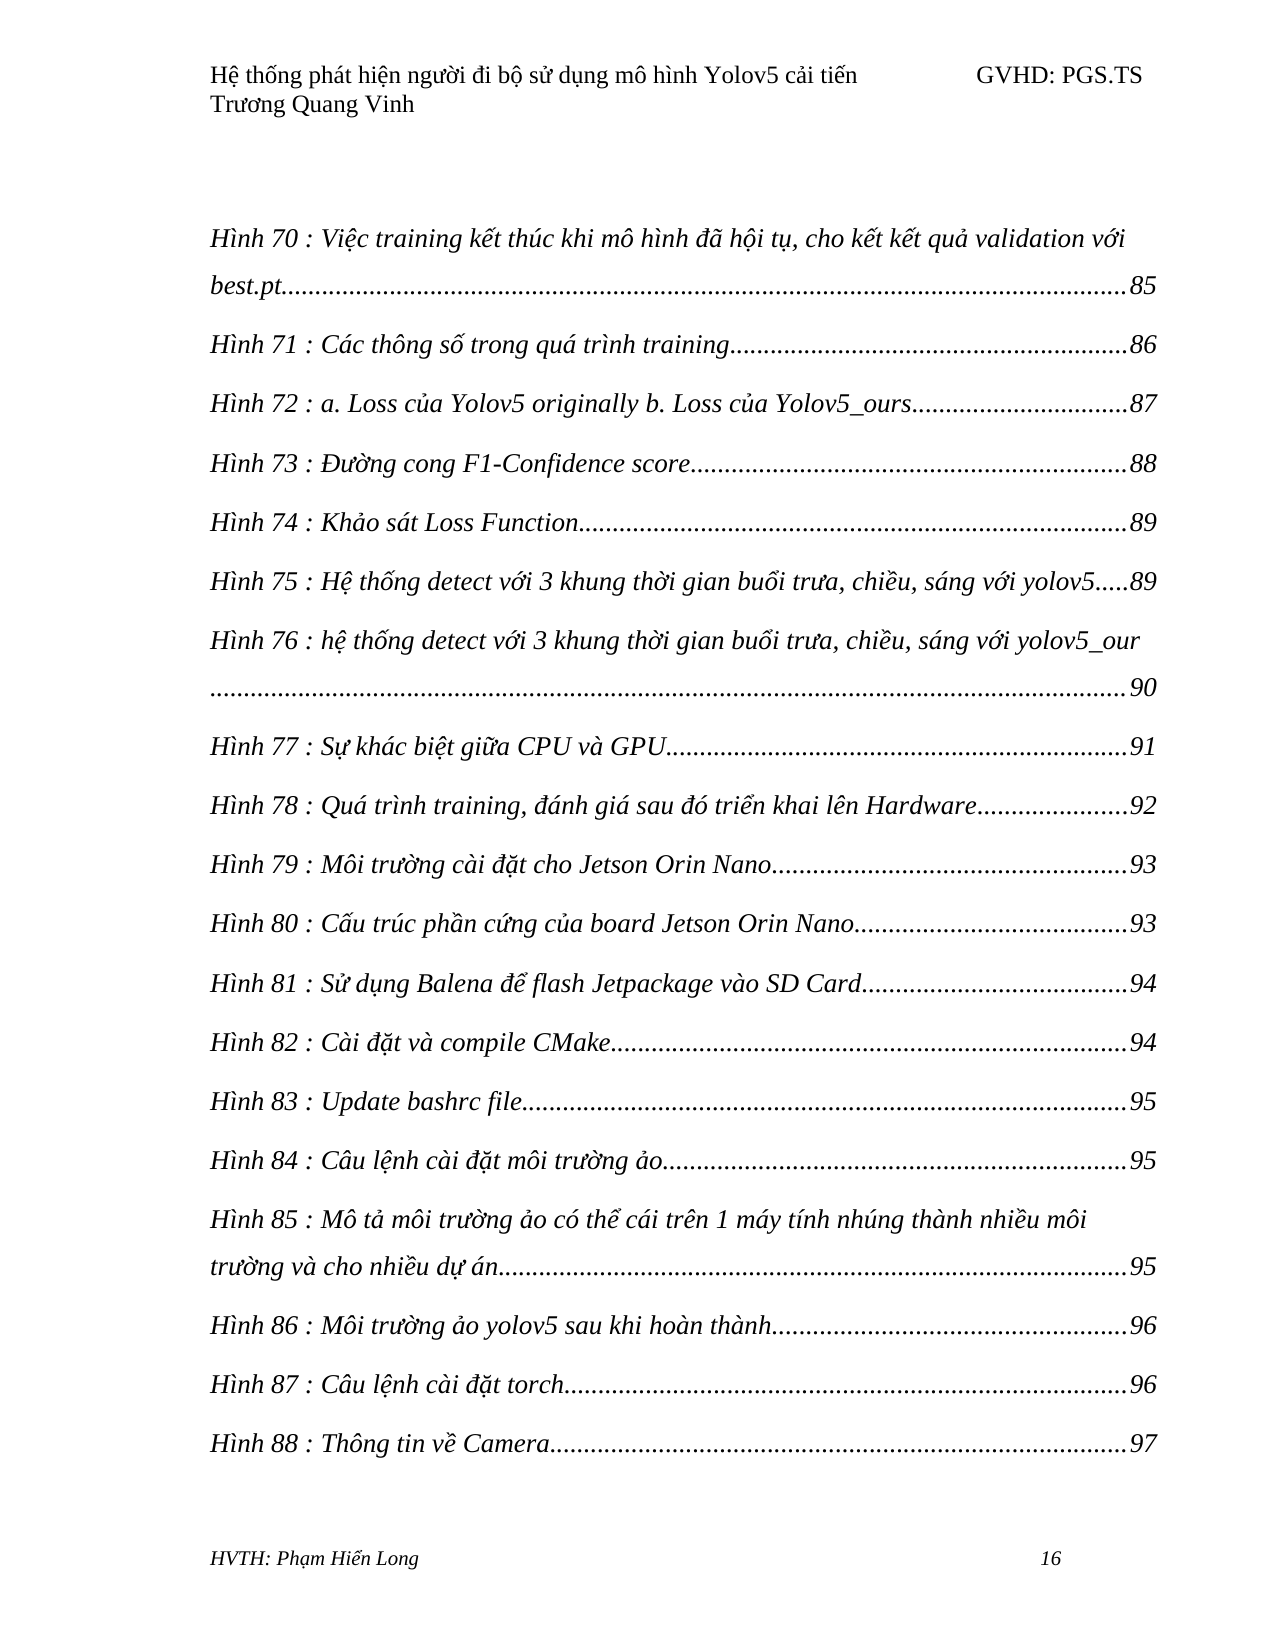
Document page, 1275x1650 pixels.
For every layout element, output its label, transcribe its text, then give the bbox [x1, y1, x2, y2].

text Hình 78 : Quá trình training, đánh giá sau đó triển khai lên Hardware 92 [210, 789, 1156, 820]
text Hình 83 : Update bashrc file 95 [210, 1085, 1156, 1116]
text Hình 79 : Môi trường cài đặt cho Jetson Orin Nano 93 [210, 848, 1156, 879]
text Hình 71 : Các thông số trong quá trình training 86 [210, 328, 1156, 359]
text Hình 77 : Sự khác biệt giữa CPU và GPU 91 [210, 730, 1156, 761]
text Hình 74 : Khảo sát Loss Function 89 [210, 506, 1156, 537]
text Hình 76 : hệ thống detect với 3 khung thời gian buổi trưa, chiều, sáng với yolov5_our 90 [210, 624, 1156, 702]
text Hình 75 : Hệ thống detect với 3 khung thời gian buổi trưa, chiều, sáng với yolov5 89 [210, 565, 1156, 596]
text Hình 87 : Câu lệnh cài đặt torch 96 [210, 1368, 1156, 1399]
text Hình 80 : Cấu trúc phần cứng của board Jetson Orin Nano 93 [210, 908, 1156, 939]
text Hình 85 : Mô tả môi trường ảo có thể cái trên 1 máy tính nhúng thành nhiều môi trường và cho nhiều dự án 95 [210, 1203, 1156, 1281]
text Hình 72 : a. Loss của Yolov5 originally b. Loss của Yolov5_ours 87 [210, 388, 1156, 419]
text Hình 88 : Thông tin về Camera 97 [210, 1428, 1156, 1459]
text Hình 70 : Việc training kết thúc khi mô hình đã hội tụ, cho kết kết quả validation với best.pt 85 [210, 223, 1156, 300]
text Hình 84 : Câu lệnh cài đặt môi trường ảo 95 [210, 1144, 1156, 1175]
text Hình 73 : Đường cong F1-Confidence score 88 [210, 447, 1156, 478]
text Hình 82 : Cài đặt và compile CMake 94 [210, 1026, 1156, 1057]
text Hình 81 : Sử dụng Balena để flash Jetpackage vào SD Card 94 [210, 967, 1156, 998]
text Hình 86 : Môi trường ảo yolov5 sau khi hoàn thành 96 [210, 1309, 1156, 1340]
